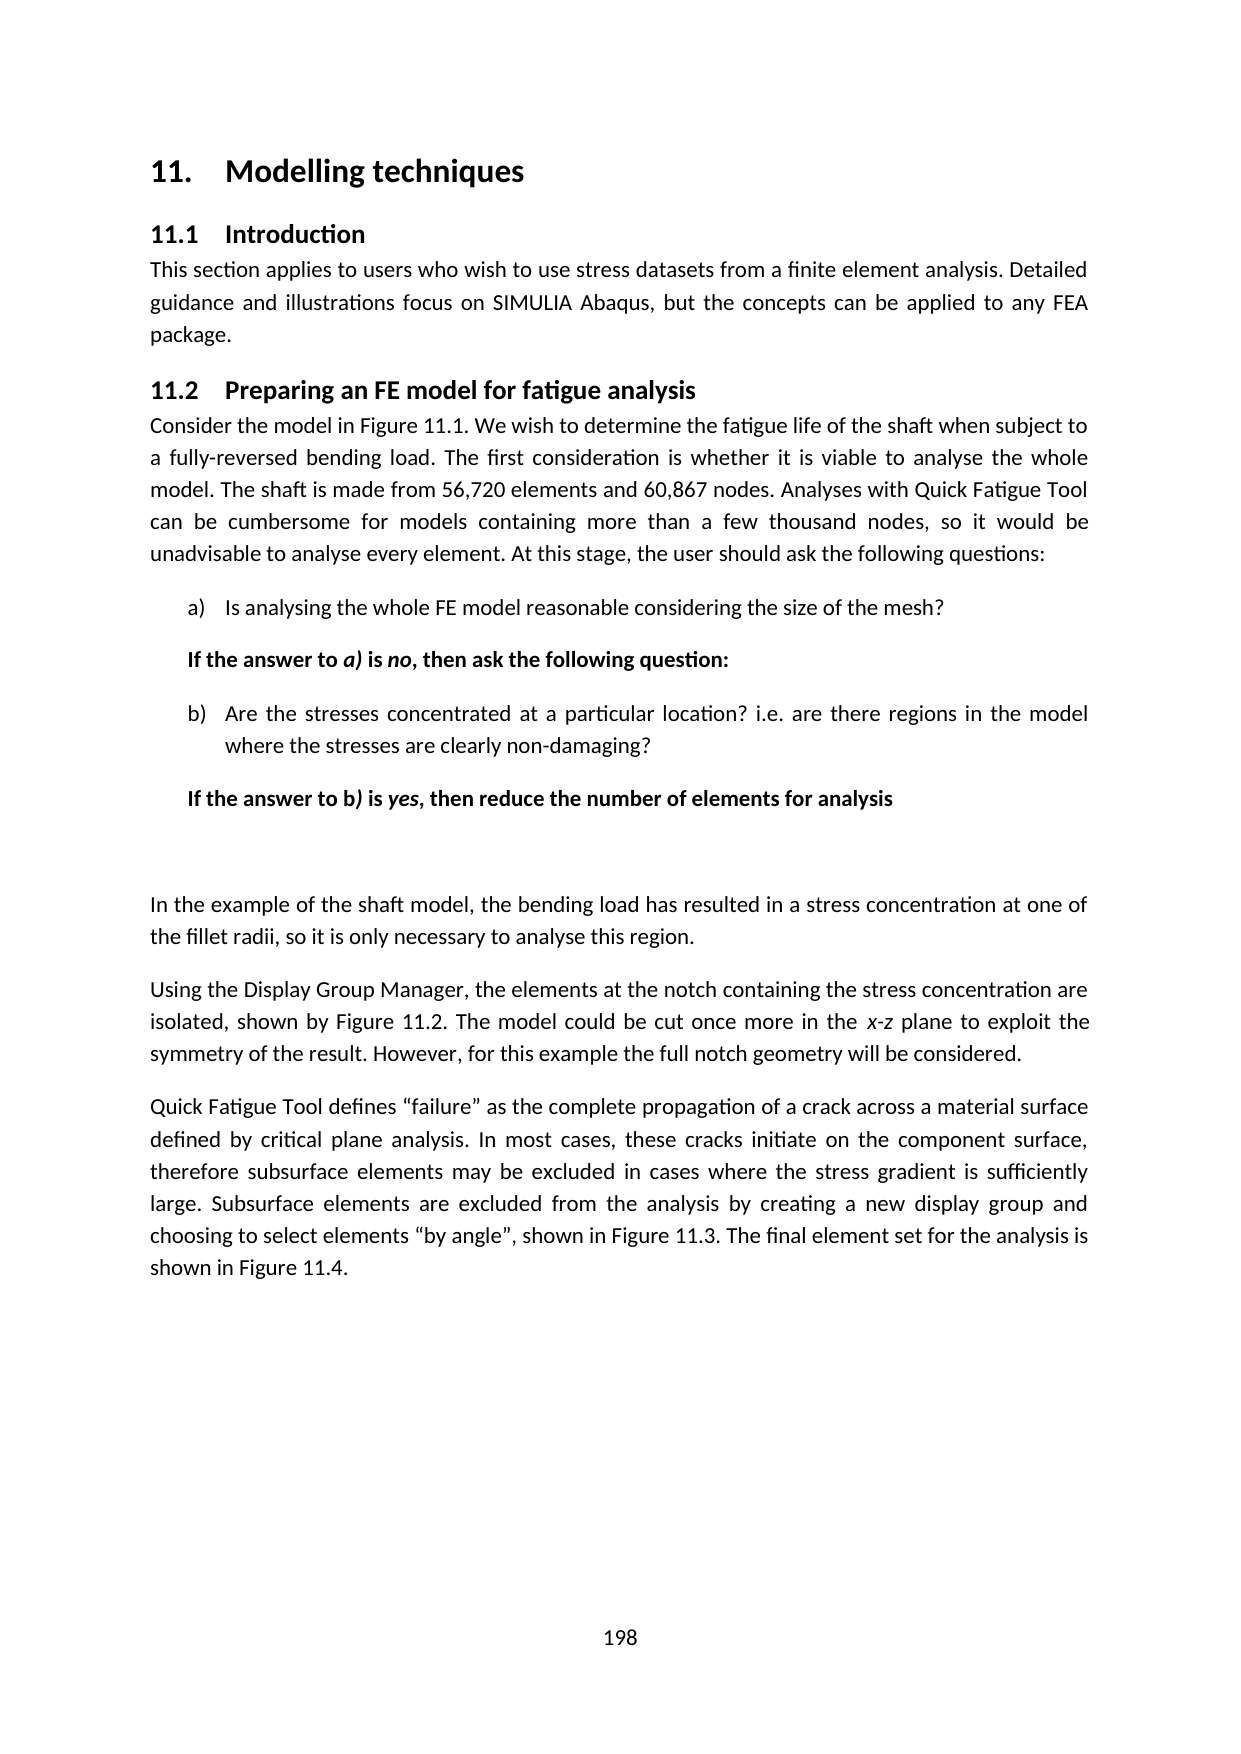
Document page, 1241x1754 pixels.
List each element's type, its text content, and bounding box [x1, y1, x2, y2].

text Consider the model in Figure 11.1. We wish to determine the fatigue life of the shaft when subject to a fully-reversed bending load. The first consideration is whether it is viable to analyse the whole model. The shaft is made from 56,720 elements and 60,867 nodes. Analyses with Quick Fatigue Tool can be cumbersome for models containing more than a few thousand nodes, so it would be unadvisable to analyse every element. At this stage, the user should ask the following questions: [150, 411, 1090, 568]
subtitle 11. Modelling techniques [150, 150, 1090, 191]
subtitle 11.1 Introduction [150, 218, 1090, 251]
subtitle 11.2 Preparing an FE model for fatigue analysis [150, 373, 1090, 406]
text This section applies to users who wish to use stress datasets from a finite element analysis. Detailed guidance and illustrations focus on SIMULIA Abaqus, but the concepts can be applied to any FEA package. [150, 256, 1090, 348]
text If the answer to b) is yes, then reduce the number of elements for analysis [187, 784, 1090, 812]
text In the example of the shaft model, the bending load has resulted in a stress concentration at one of the fillet radii, so it is only necessary to analyse this region. [150, 890, 1090, 950]
list Are the stresses concentrated at a particular location? i.e. are there regions in the model where the stresses are clearly non-damaging? [187, 699, 1090, 759]
text Quick Fatigue Tool defines “failure” as the complete propagation of a crack across a material surface defined by critical plane analysis. In most cases, these cracks initiate on the component surface, therefore subsurface elements may be excluded in cases where the stress gradient is sufficiently large. Subsurface elements are excluded from the analysis by creating a new display group and choosing to select elements “by angle”, shown in Figure 11.3. The final element set for the analysis is shown in Figure 11.4. [150, 1092, 1090, 1281]
list Is analysing the whole FE model reasonable considering the size of the mesh? [187, 593, 1090, 621]
text If the answer to a) is no, then ask the following question: [187, 646, 1090, 674]
text Using the Display Group Manager, the elements at the notch containing the stress concentration are isolated, shown by Figure 11.2. The model could be cut once more in the x-z plane to exploit the symmetry of the result. However, for this example the full notch geometry will be considered. [150, 975, 1090, 1067]
